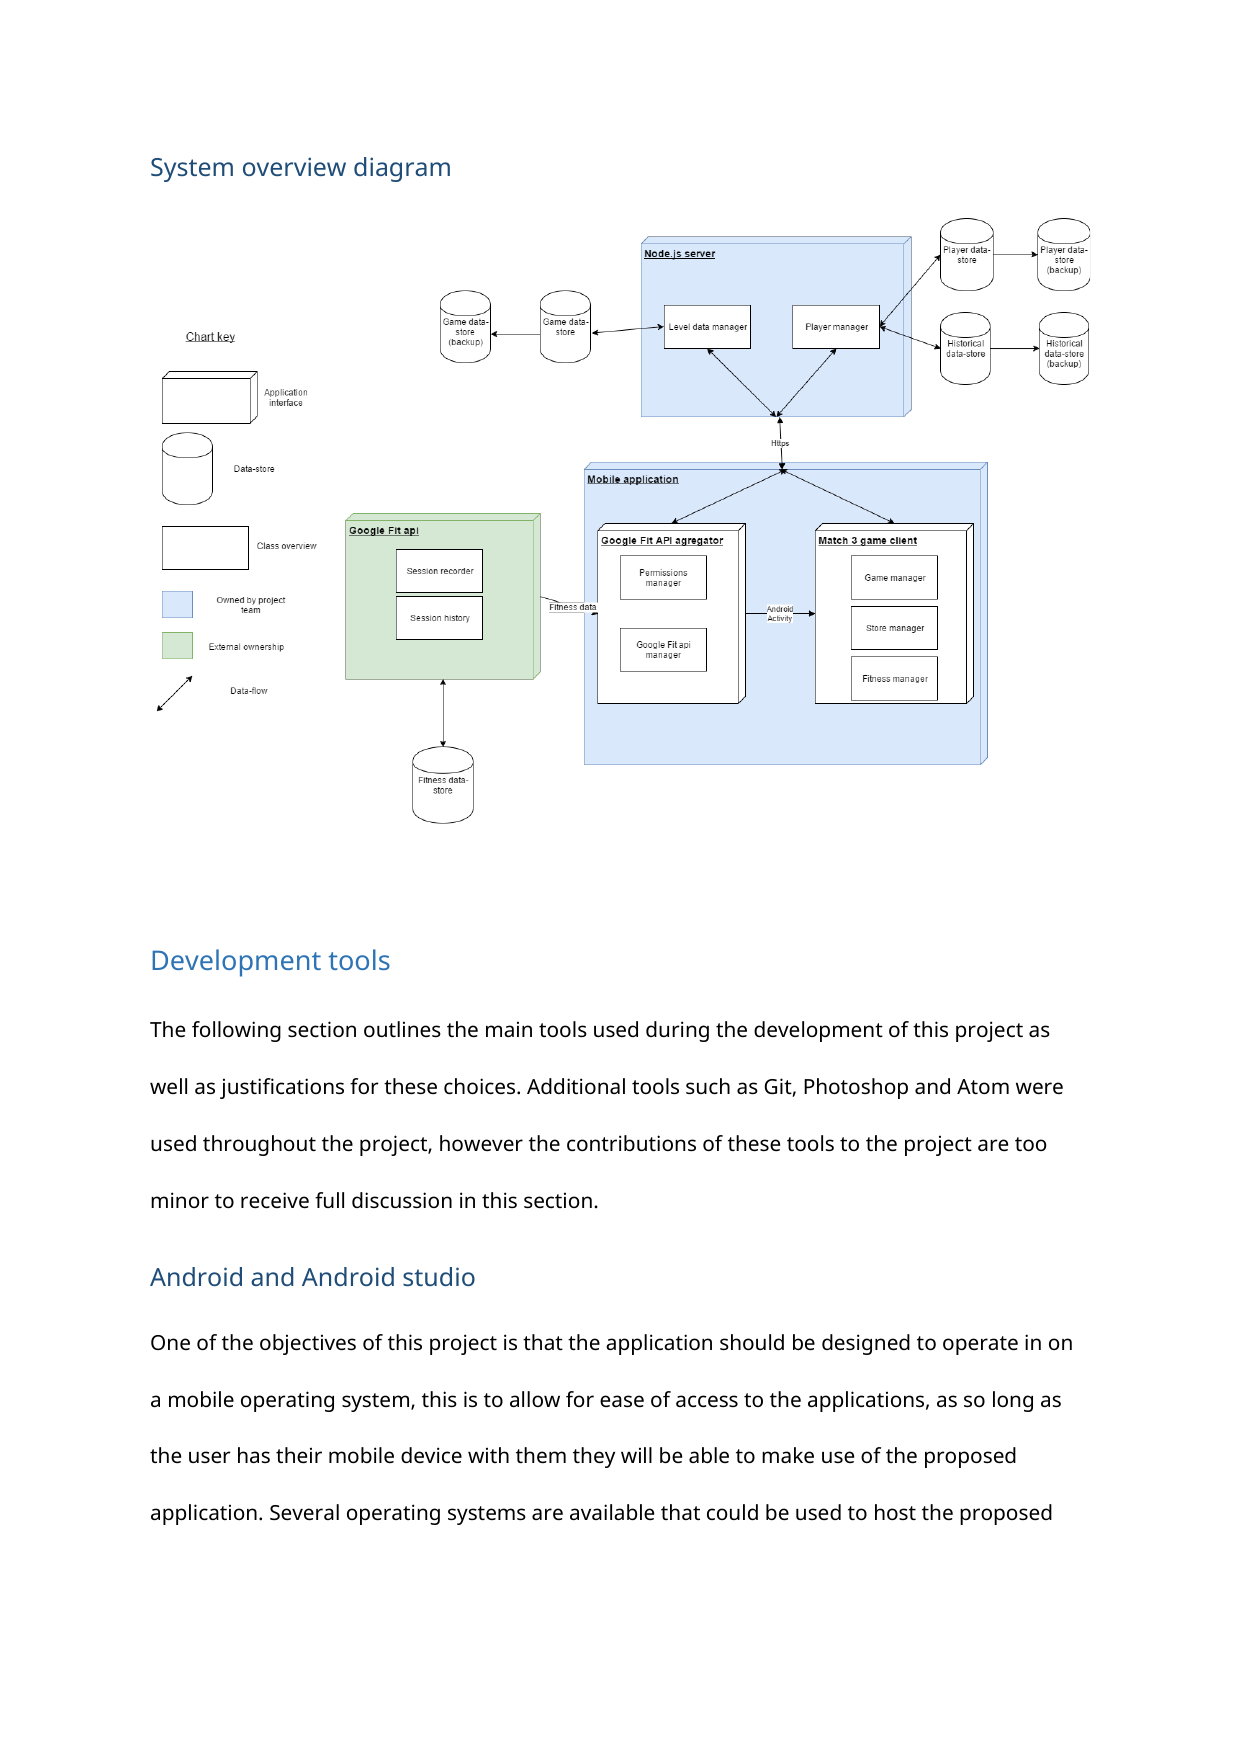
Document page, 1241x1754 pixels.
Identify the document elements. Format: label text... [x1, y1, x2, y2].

subtitle System overview diagram [150, 150, 1090, 184]
picture [150, 218, 1091, 824]
subtitle Development tools [150, 942, 1090, 979]
subtitle Android and Android studio [150, 1260, 1090, 1294]
text The following section outlines the main tools used during the development of this project as well as justifications for these choices. Additional tools such as Git, Photoshop and Atom were used throughout the project, however the contributions of these tools to the project are too minor to receive full discussion in this section. [150, 1016, 1090, 1214]
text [150, 1328, 1090, 1527]
